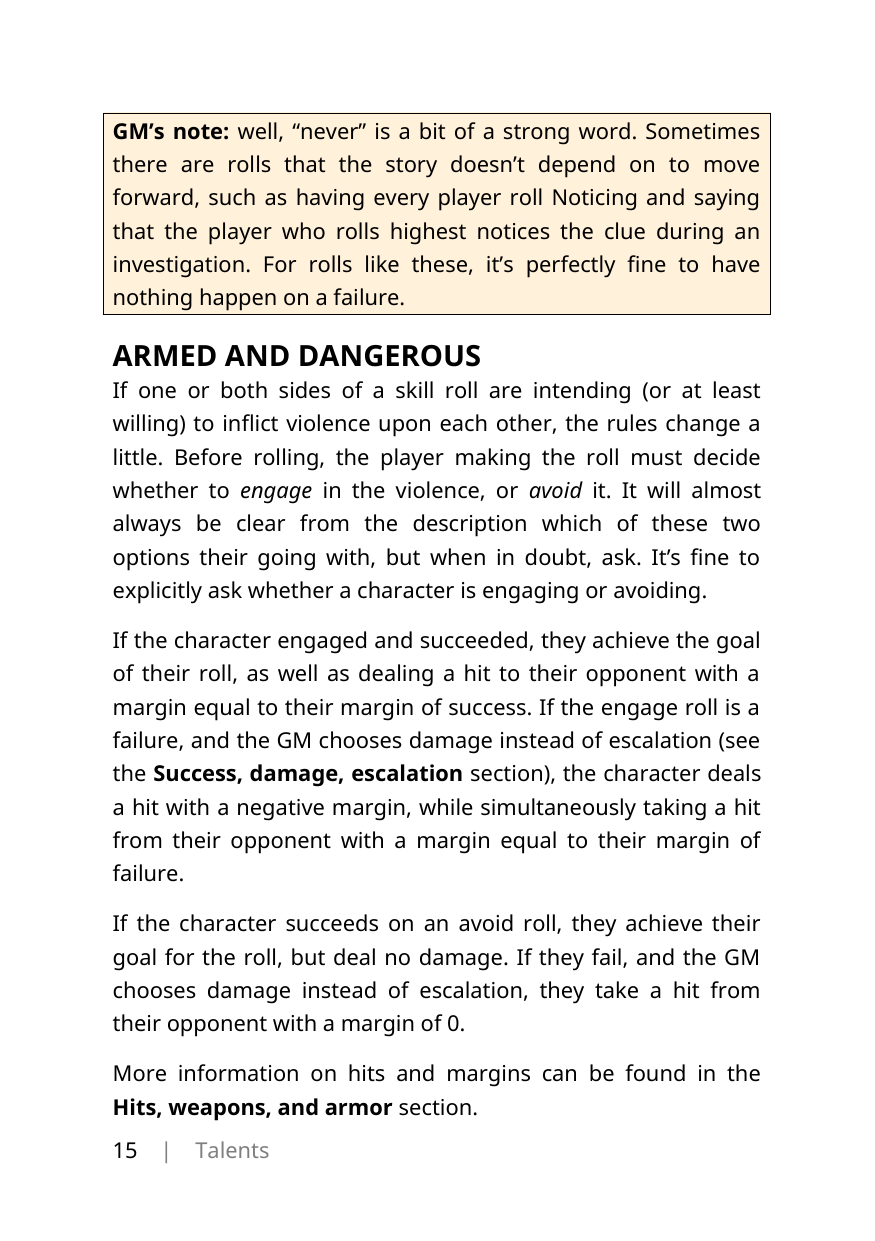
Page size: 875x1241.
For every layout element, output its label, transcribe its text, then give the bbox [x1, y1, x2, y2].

text If one or both sides of a skill roll are intending (or at least willing) to inflict violence upon each other, the rules change a little. Before rolling, the player making the roll must decide whether to engage in the violence, or avoid it. It will almost always be clear from the description which of these two options their going with, but when in doubt, ask. It’s fine to explicitly ask whether a character is engaging or avoiding. [112, 375, 762, 605]
text If the character succeeds on an avoid roll, they achieve their goal for the roll, but deal no damage. If they fail, and the GM chooses damage instead of escalation, they take a hit from their opponent with a margin of 0. [112, 908, 762, 1038]
text More information on hits and margins can be found in the Hits, weapons, and armor section. [112, 1058, 762, 1122]
subtitle Armed and dangerous [112, 335, 762, 375]
text GM’s note: well, “never” is a bit of a strong word. Sometimes there are rolls that the story doesn’t depend on to move forward, such as having every player roll Noticing and saying that the player who rolls highest notices the clue during an investigation. For rolls like these, it’s perfectly fine to have nothing happen on a failure. [104, 114, 770, 314]
text If the character engaged and succeeded, they achieve the goal of their roll, as well as dealing a hit to their opponent with a margin equal to their margin of success. If the engage roll is a failure, and the GM chooses damage instead of escalation (see the Success, damage, escalation section), the character deals a hit with a negative margin, while simultaneously taking a hit from their opponent with a margin equal to their margin of failure. [112, 625, 762, 888]
